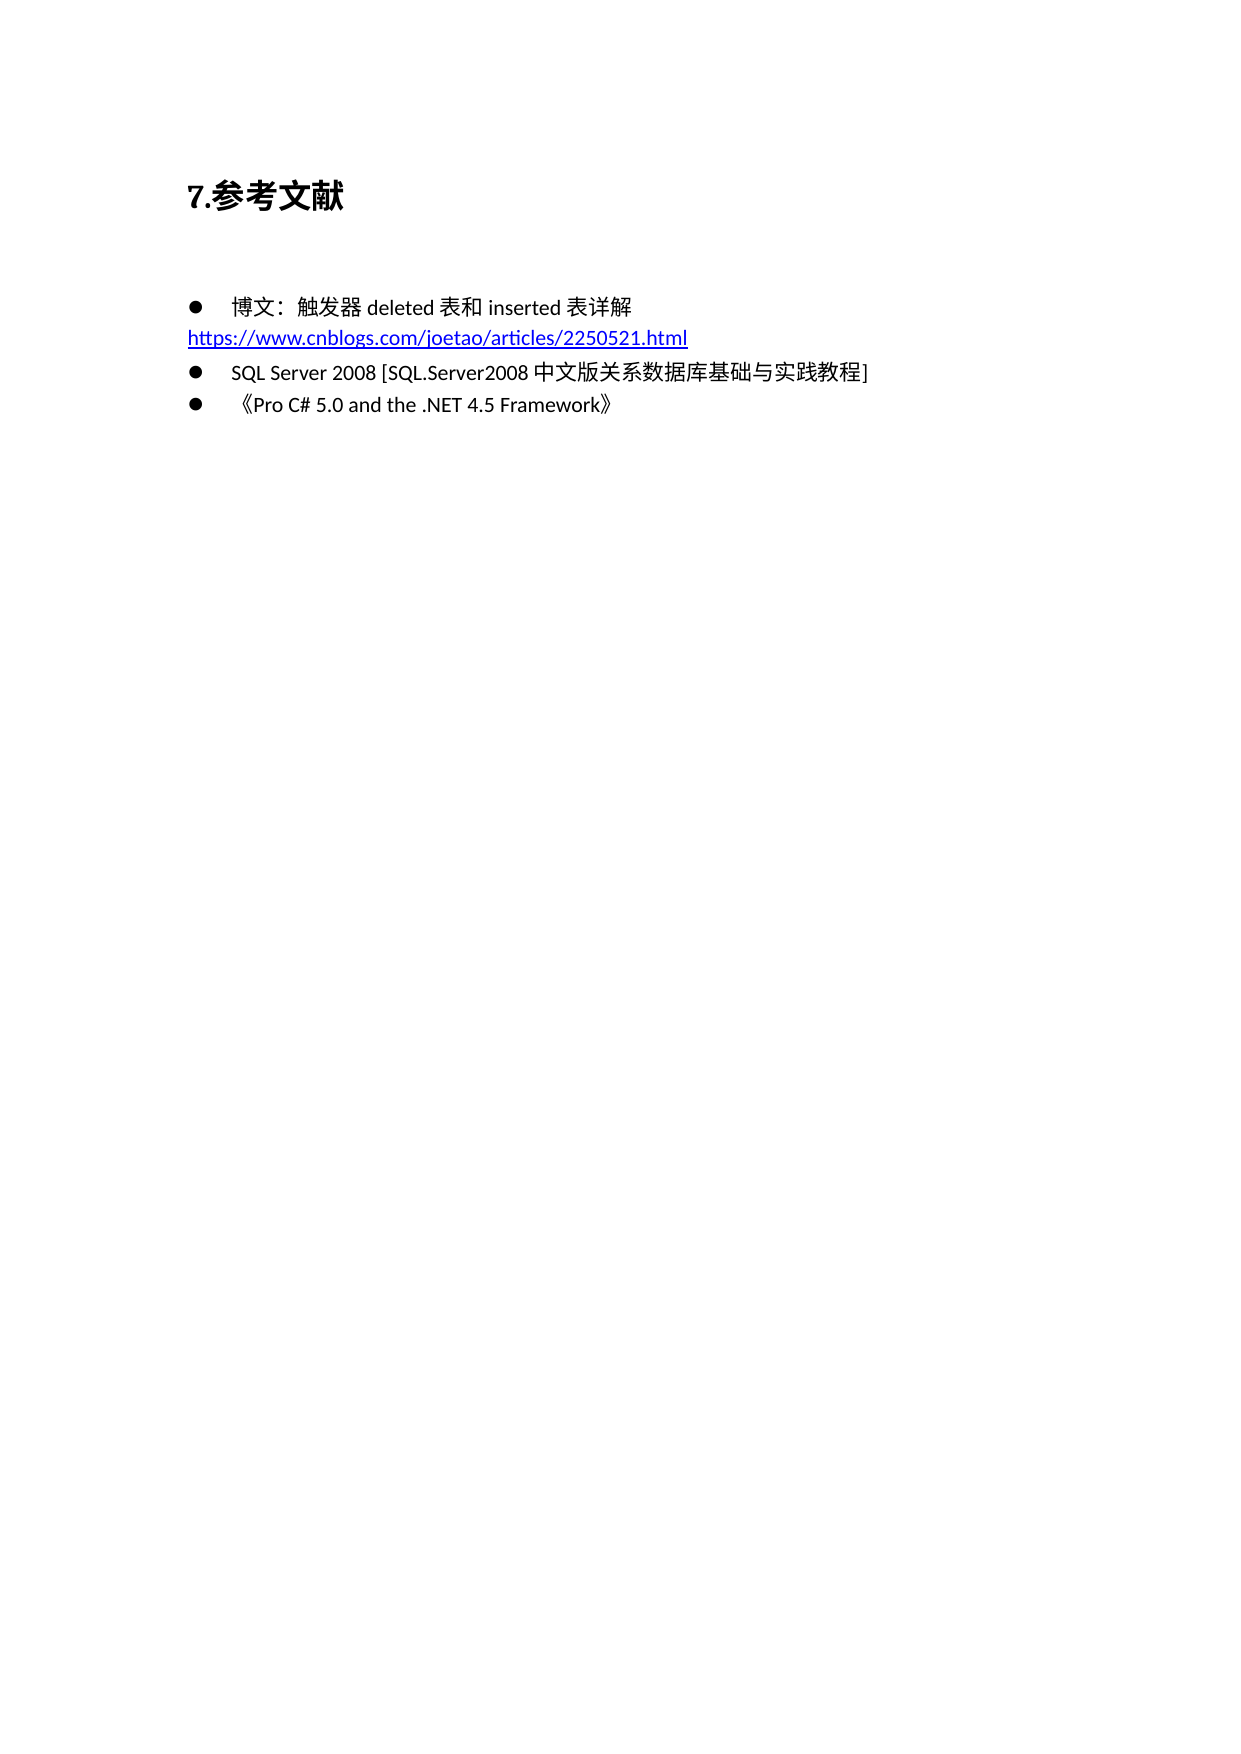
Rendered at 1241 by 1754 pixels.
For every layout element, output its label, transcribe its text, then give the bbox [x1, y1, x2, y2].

list SQL Server 2008 [SQL.Server2008中文版关系数据库基础与实践教程] [187, 354, 1053, 387]
list 《Pro C# 5.0 and the .NET 4.5 Framework》 [187, 387, 1053, 419]
text https://www.cnblogs.com/joetao/articles/2250521.html [187, 322, 1053, 354]
list 博文：触发器deleted 表和 inserted 表详解 [187, 289, 1053, 322]
subtitle 7.参考文献 [187, 162, 1053, 227]
